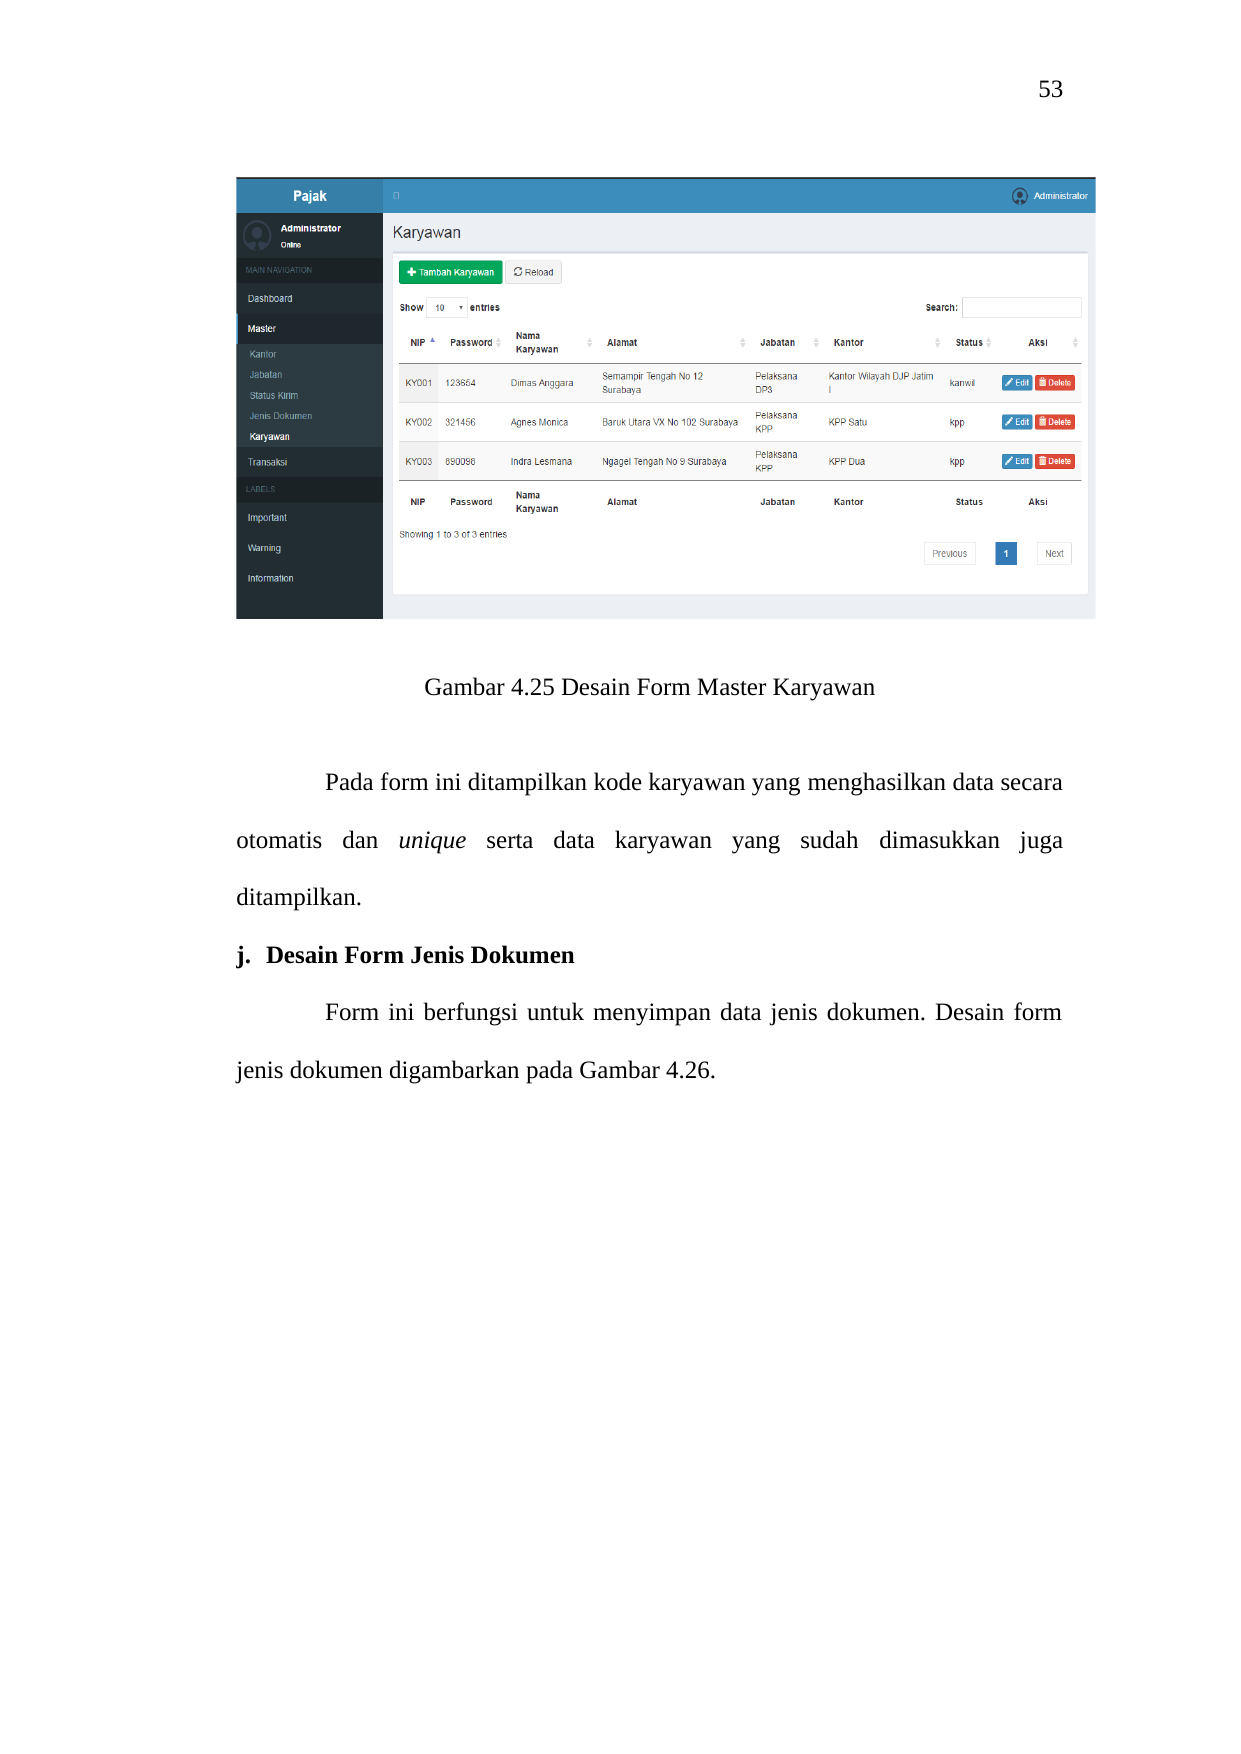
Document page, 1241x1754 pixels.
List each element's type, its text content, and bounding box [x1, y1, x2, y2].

text Gambar 4.25 Desain Form Master Karyawan [236, 672, 1063, 701]
picture [236, 177, 1096, 619]
text Form ini berfungsi untuk menyimpan data jenis dokumen. Desain form jenis dokumen digambarkan pada Gambar 4.26. [236, 997, 1063, 1084]
text Pada form ini ditampilkan kode karyawan yang menghasilkan data secara otomatis dan unique serta data karyawan yang sudah dimasukkan juga ditampilkan. [236, 767, 1063, 911]
list Desain Form Jenis Dokumen [236, 940, 1063, 969]
